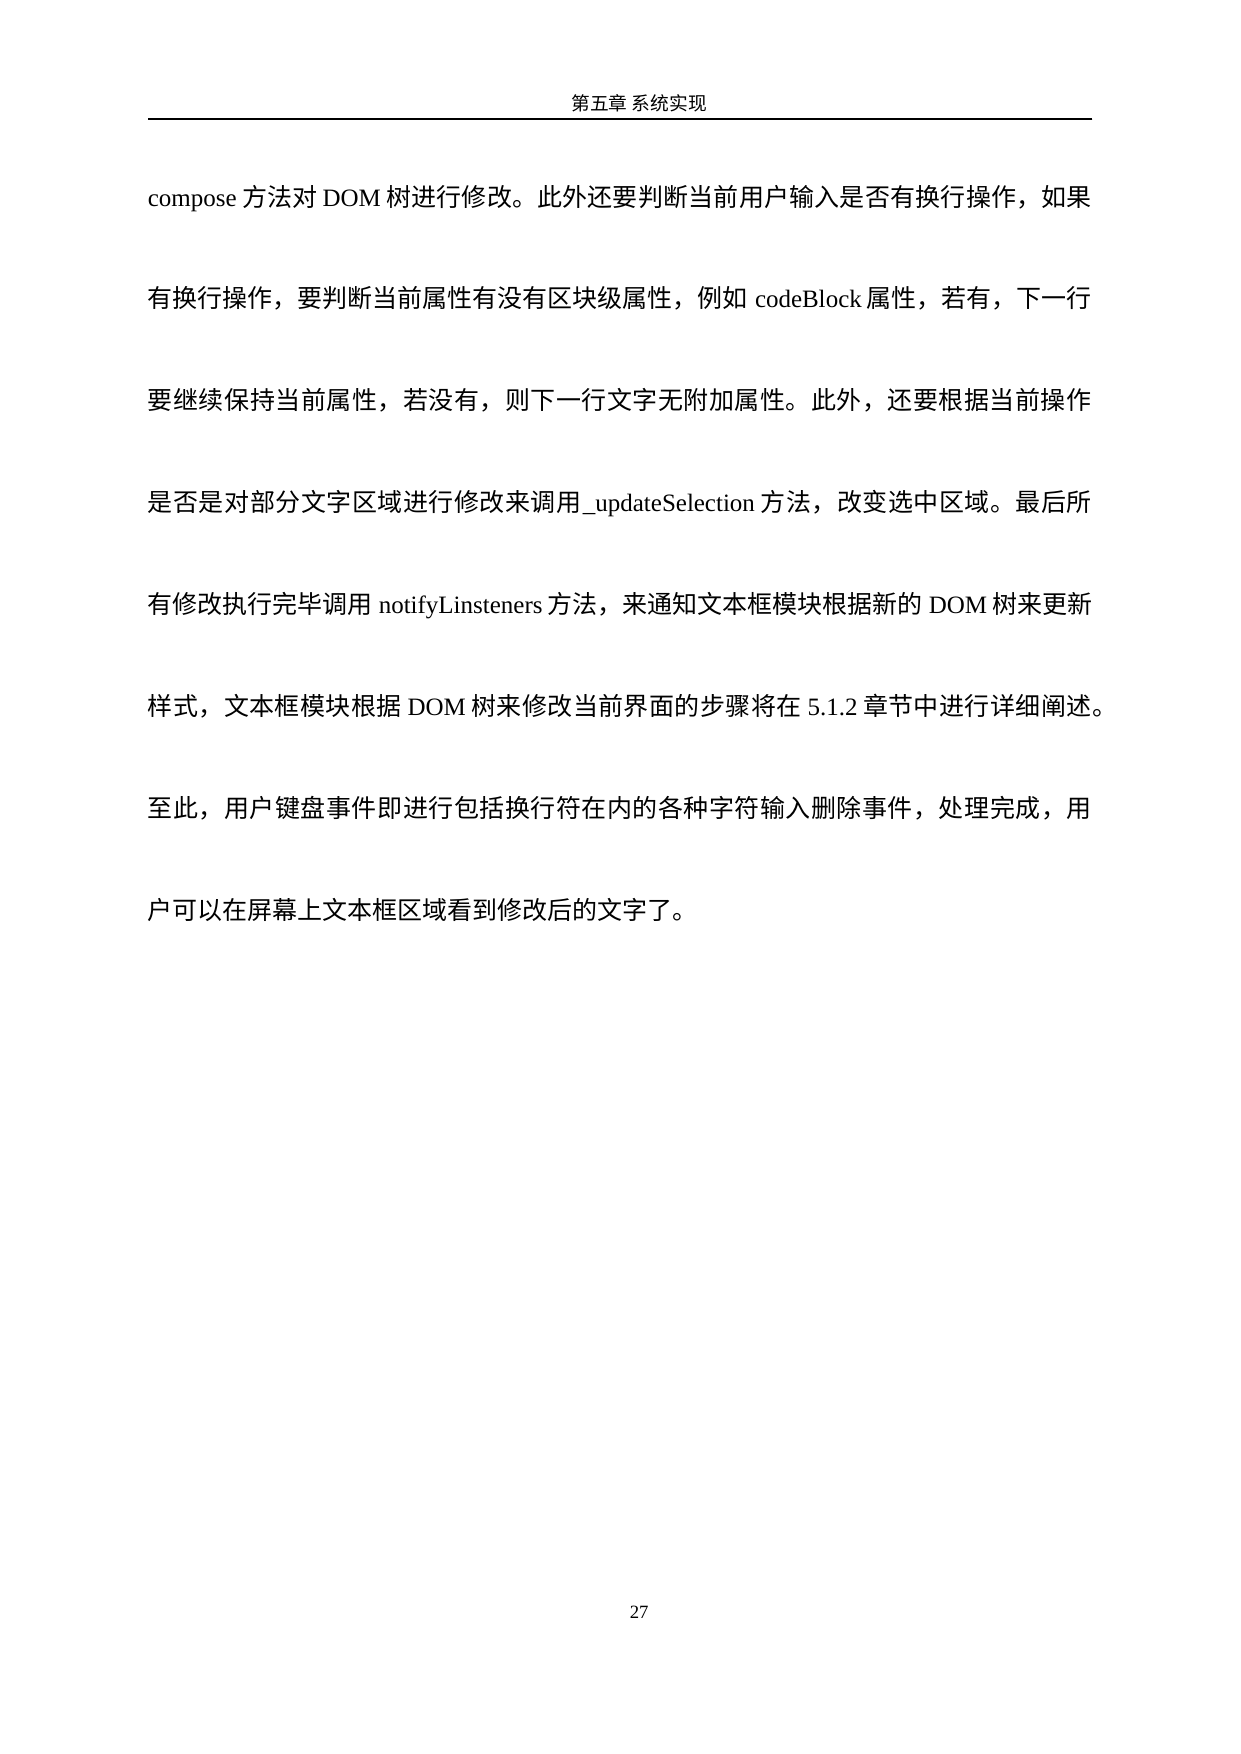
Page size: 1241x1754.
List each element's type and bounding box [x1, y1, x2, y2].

text [148, 161, 1092, 942]
